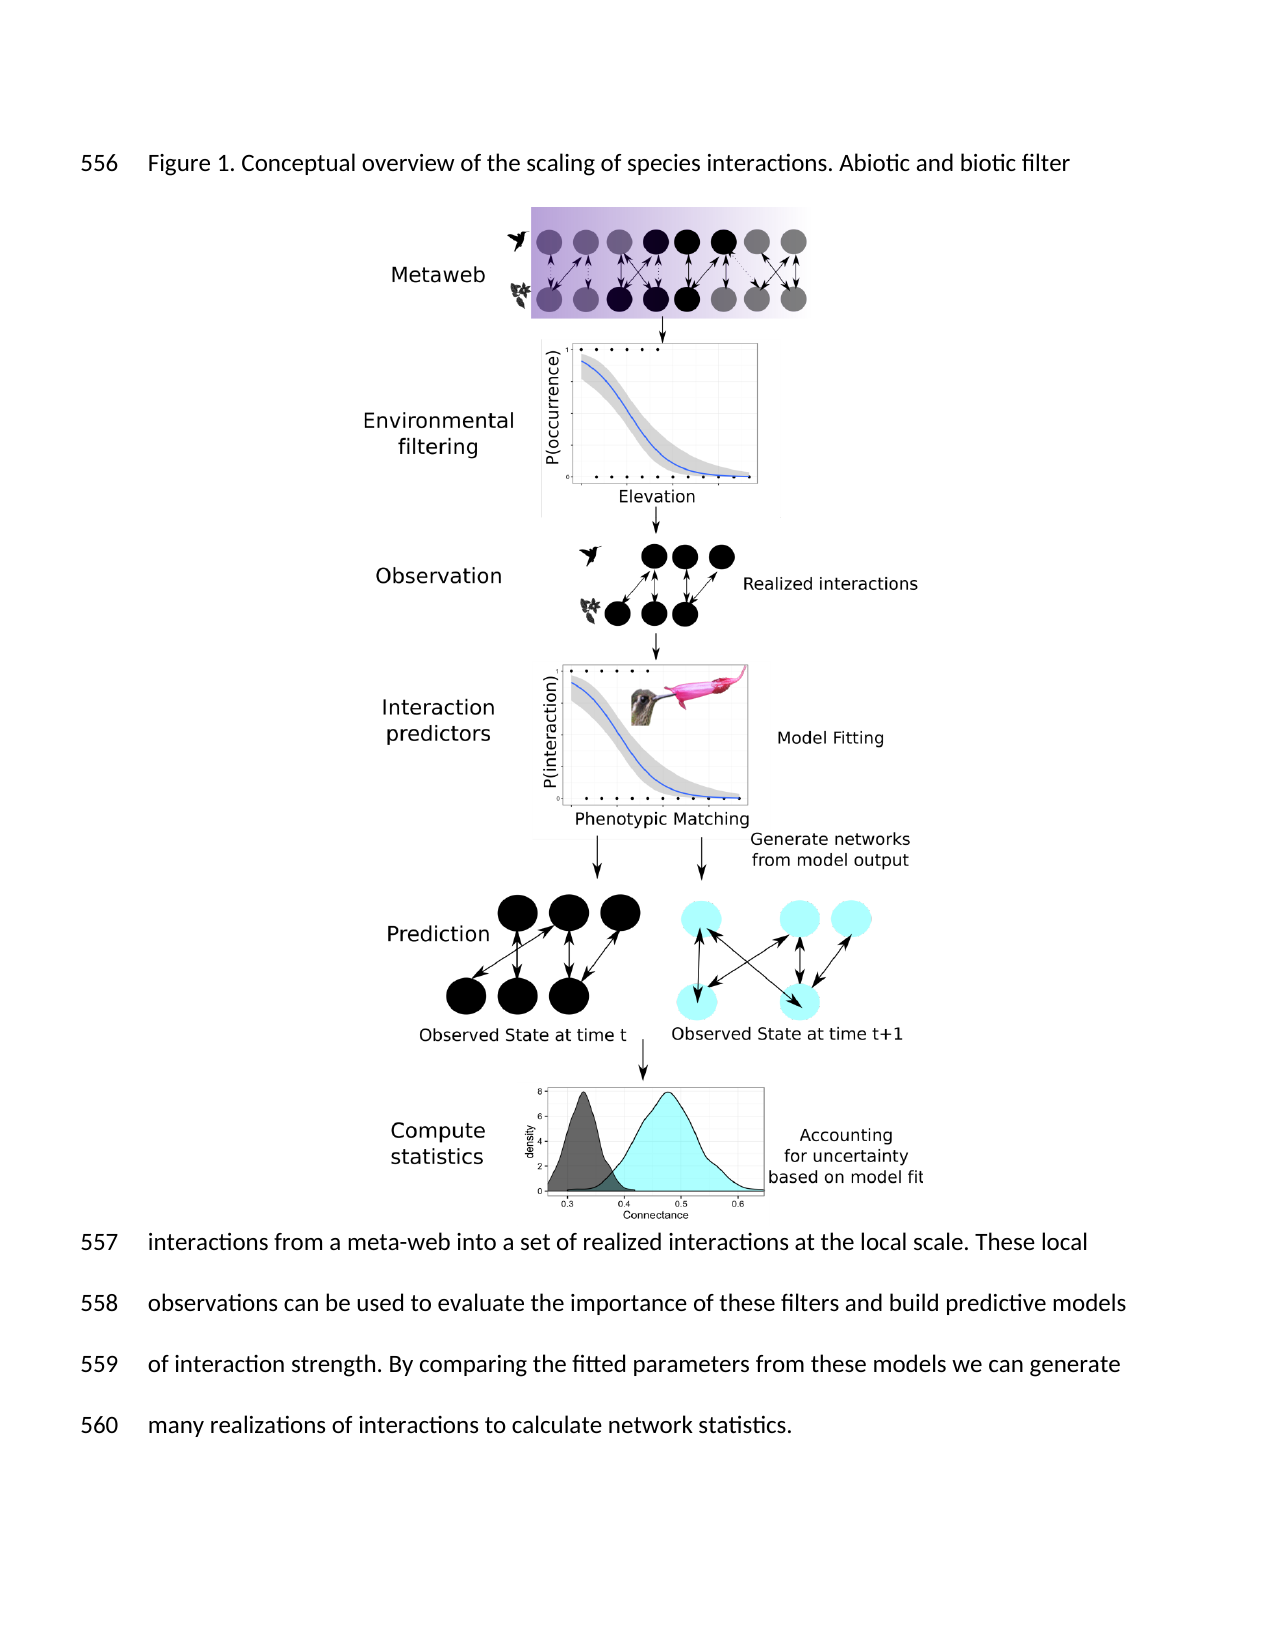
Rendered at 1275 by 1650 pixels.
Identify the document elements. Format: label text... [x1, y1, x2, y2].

picture [364, 207, 923, 1226]
